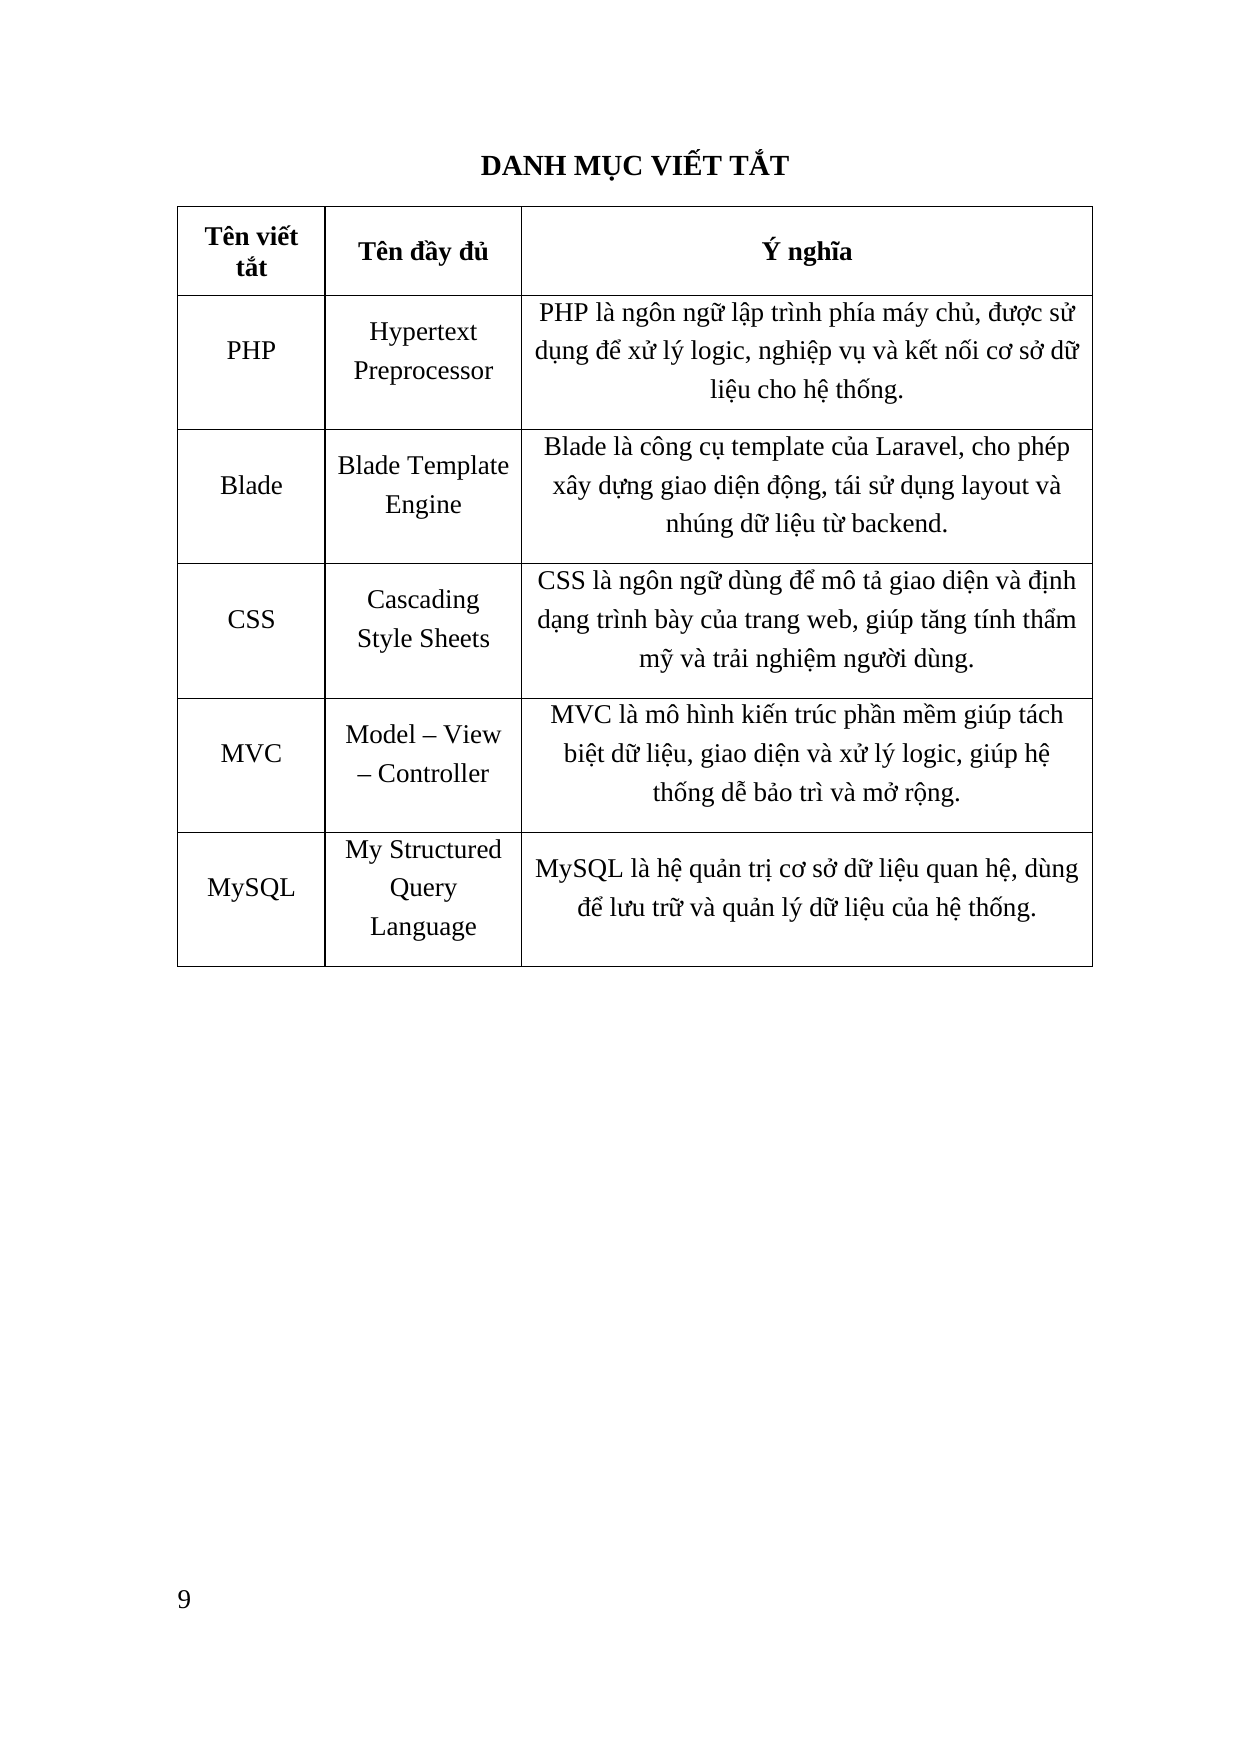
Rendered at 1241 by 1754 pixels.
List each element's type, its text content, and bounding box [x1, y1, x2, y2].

table_header Ý nghĩa [522, 207, 1092, 294]
table_cell Blade [178, 430, 324, 563]
table_cell Blade là công cụ template của Laravel, cho phép xây dựng giao diện động, tái sử dụng layout và nhúng dữ liệu từ backend. [522, 430, 1092, 563]
table_header Tên đầy đủ [326, 207, 521, 294]
table_cell My Structured Query Language [326, 833, 521, 966]
table_header Tên viết tắt [178, 207, 324, 294]
table_cell Hypertext Preprocessor [326, 296, 521, 429]
table_cell MVC là mô hình kiến trúc phần mềm giúp tách biệt dữ liệu, giao diện và xử lý logic, giúp hệ thống dễ bảo trì và mở rộng. [522, 699, 1092, 832]
text DANH MỤC VIẾT TẮT [177, 148, 1092, 181]
table_cell MySQL là hệ quản trị cơ sở dữ liệu quan hệ, dùng để lưu trữ và quản lý dữ liệu của hệ thống. [522, 833, 1092, 966]
table_cell PHP là ngôn ngữ lập trình phía máy chủ, được sử dụng để xử lý logic, nghiệp vụ và kết nối cơ sở dữ liệu cho hệ thống. [522, 296, 1092, 429]
table_cell Blade Template Engine [326, 430, 521, 563]
table_cell MVC [178, 699, 324, 832]
table_cell MySQL [178, 833, 324, 966]
table_cell Cascading Style Sheets [326, 564, 521, 697]
table_cell CSS [178, 564, 324, 697]
table_cell CSS là ngôn ngữ dùng để mô tả giao diện và định dạng trình bày của trang web, giúp tăng tính thẩm mỹ và trải nghiệm người dùng. [522, 564, 1092, 697]
table_cell Model – View – Controller [326, 699, 521, 832]
table_cell PHP [178, 296, 324, 429]
